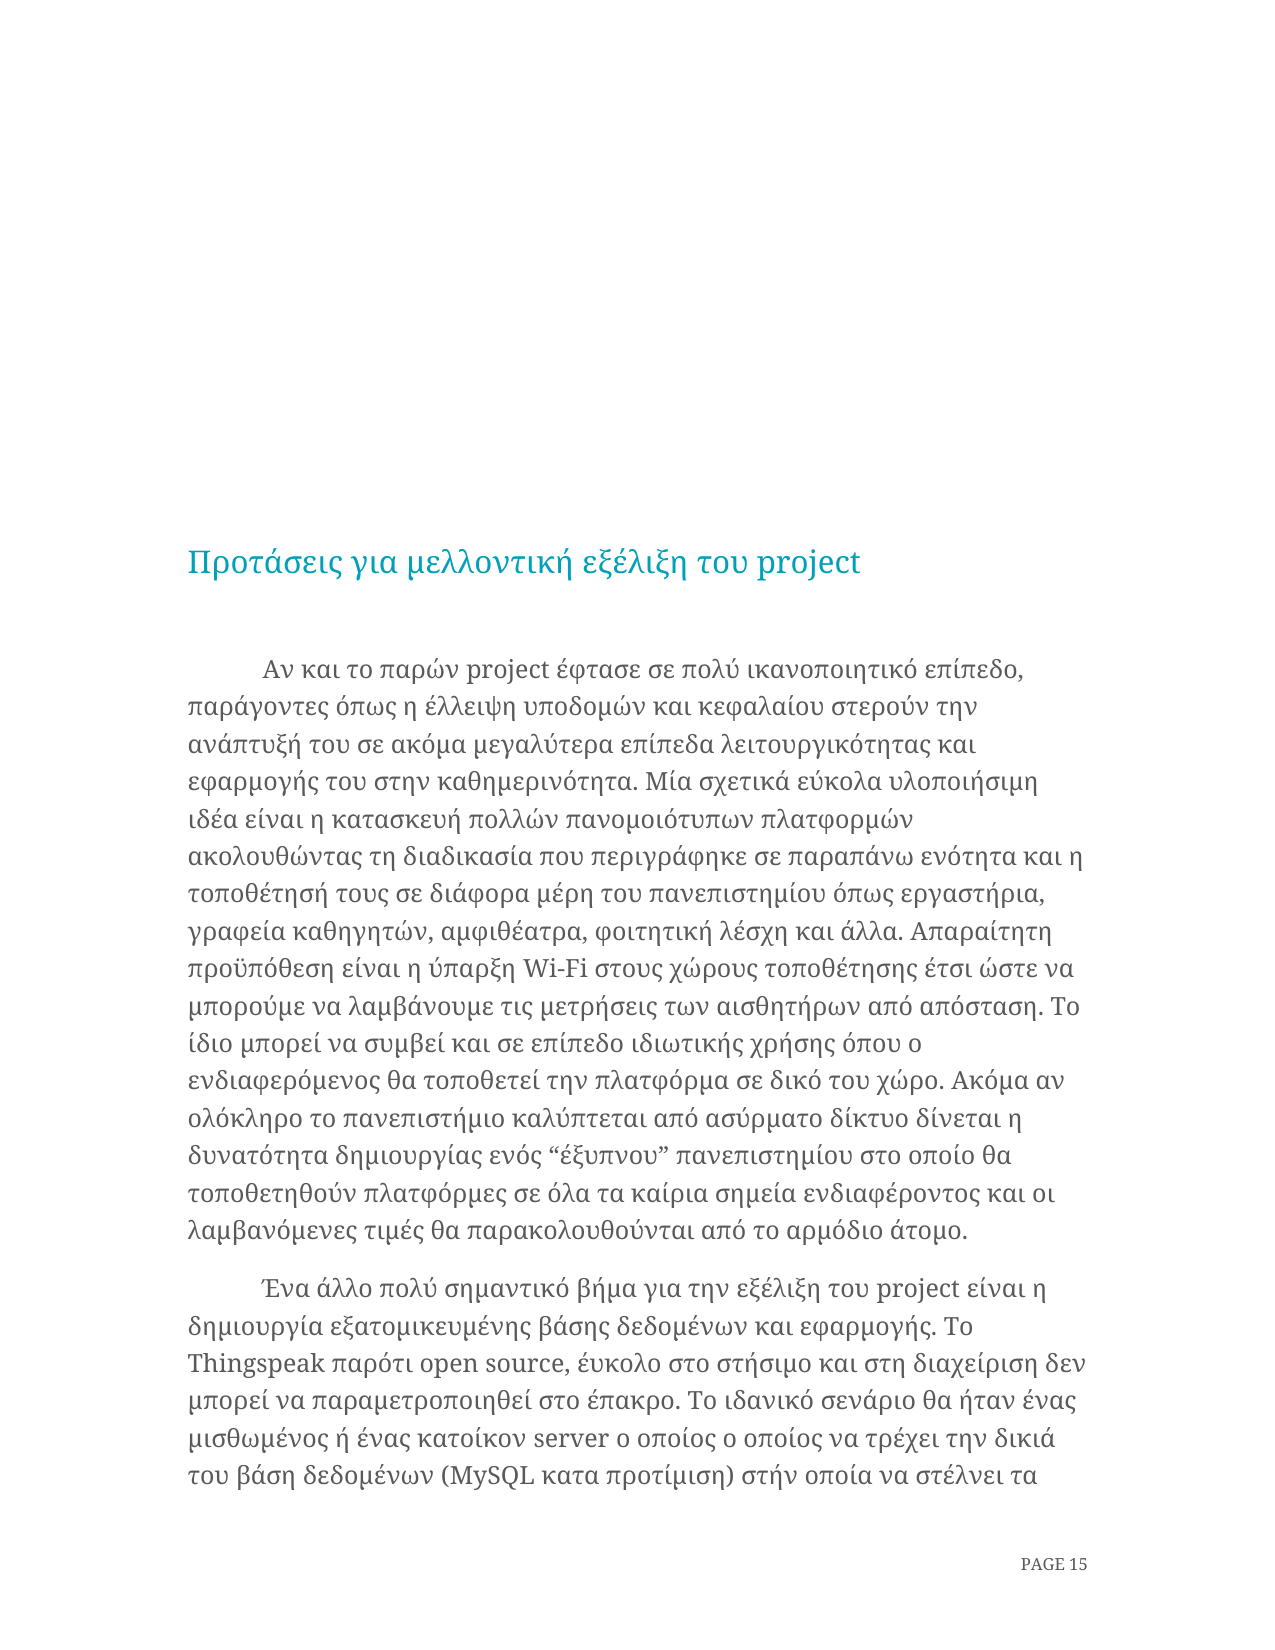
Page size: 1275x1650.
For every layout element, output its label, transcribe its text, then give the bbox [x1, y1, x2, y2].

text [187, 1271, 1087, 1492]
subtitle Προτάσεις για μελλοντική εξέλιξη του project [187, 540, 1087, 583]
text Αν και το παρών project έφτασε σε πολύ ικανοποιητικό επίπεδο, παράγοντες όπως η έλλειψη υποδομών και κεφαλαίου στερούν την ανάπτυξή του σε ακόμα μεγαλύτερα επίπεδα λειτουργικότητας και εφαρμογής του στην καθημερινότητα. Μία σχετικά εύκολα υλοποιήσιμη ιδέα είναι η κατασκευή πολλών πανομοιότυπων πλατφορμών ακολουθώντας τη διαδικασία που περιγράφηκε σε παραπάνω ενότητα και η τοποθέτησή τους σε διάφορα μέρη του πανεπιστημίου όπως εργαστήρια, γραφεία καθηγητών, αμφιθέατρα, φοιτητική λέσχη και άλλα. Απαραίτητη προϋπόθεση είναι η ύπαρξη Wi-Fi στους χώρους τοποθέτησης έτσι ώστε να μπορούμε να λαμβάνουμε τις μετρήσεις των αισθητήρων από απόσταση. Το ίδιο μπορεί να συμβεί και σε επίπεδο ιδιωτικής χρήσης όπου ο ενδιαφερόμενος θα τοποθετεί την πλατφόρμα σε δικό του χώρο. Ακόμα αν ολόκληρο το πανεπιστήμιο καλύπτεται από ασύρματο δίκτυο δίνεται η δυνατότητα δημιουργίας ενός “έξυπνου” πανεπιστημίου στο οποίο θα τοποθετηθούν πλατφόρμες σε όλα τα καίρια σημεία ενδιαφέροντος και οι λαμβανόμενες τιμές θα παρακολουθούνται από το αρμόδιο άτομο. [187, 652, 1087, 1247]
